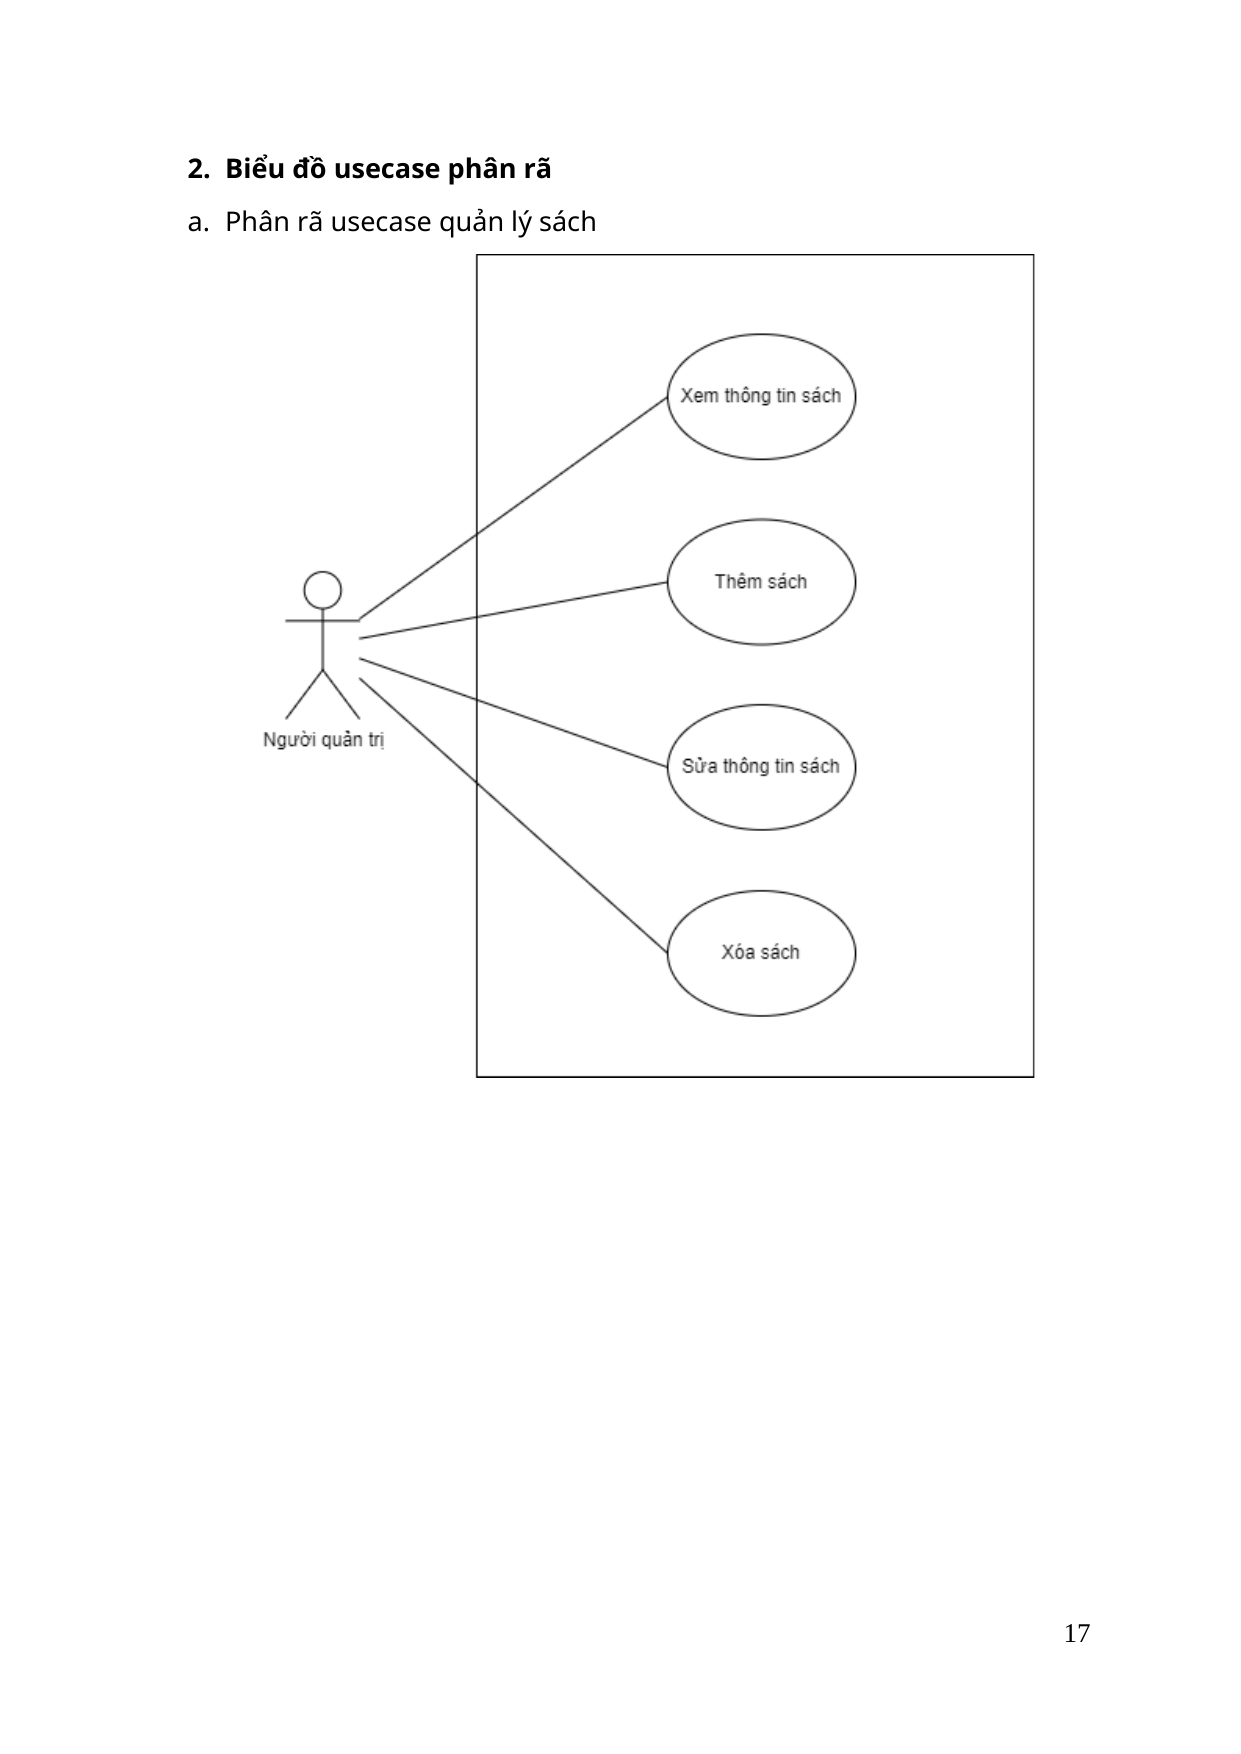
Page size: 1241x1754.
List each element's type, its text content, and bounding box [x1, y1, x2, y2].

subtitle Biểu đồ usecase phân rã [187, 150, 1090, 187]
picture [262, 254, 1035, 1078]
subtitle Phân rã usecase quản lý sách [187, 202, 1090, 239]
